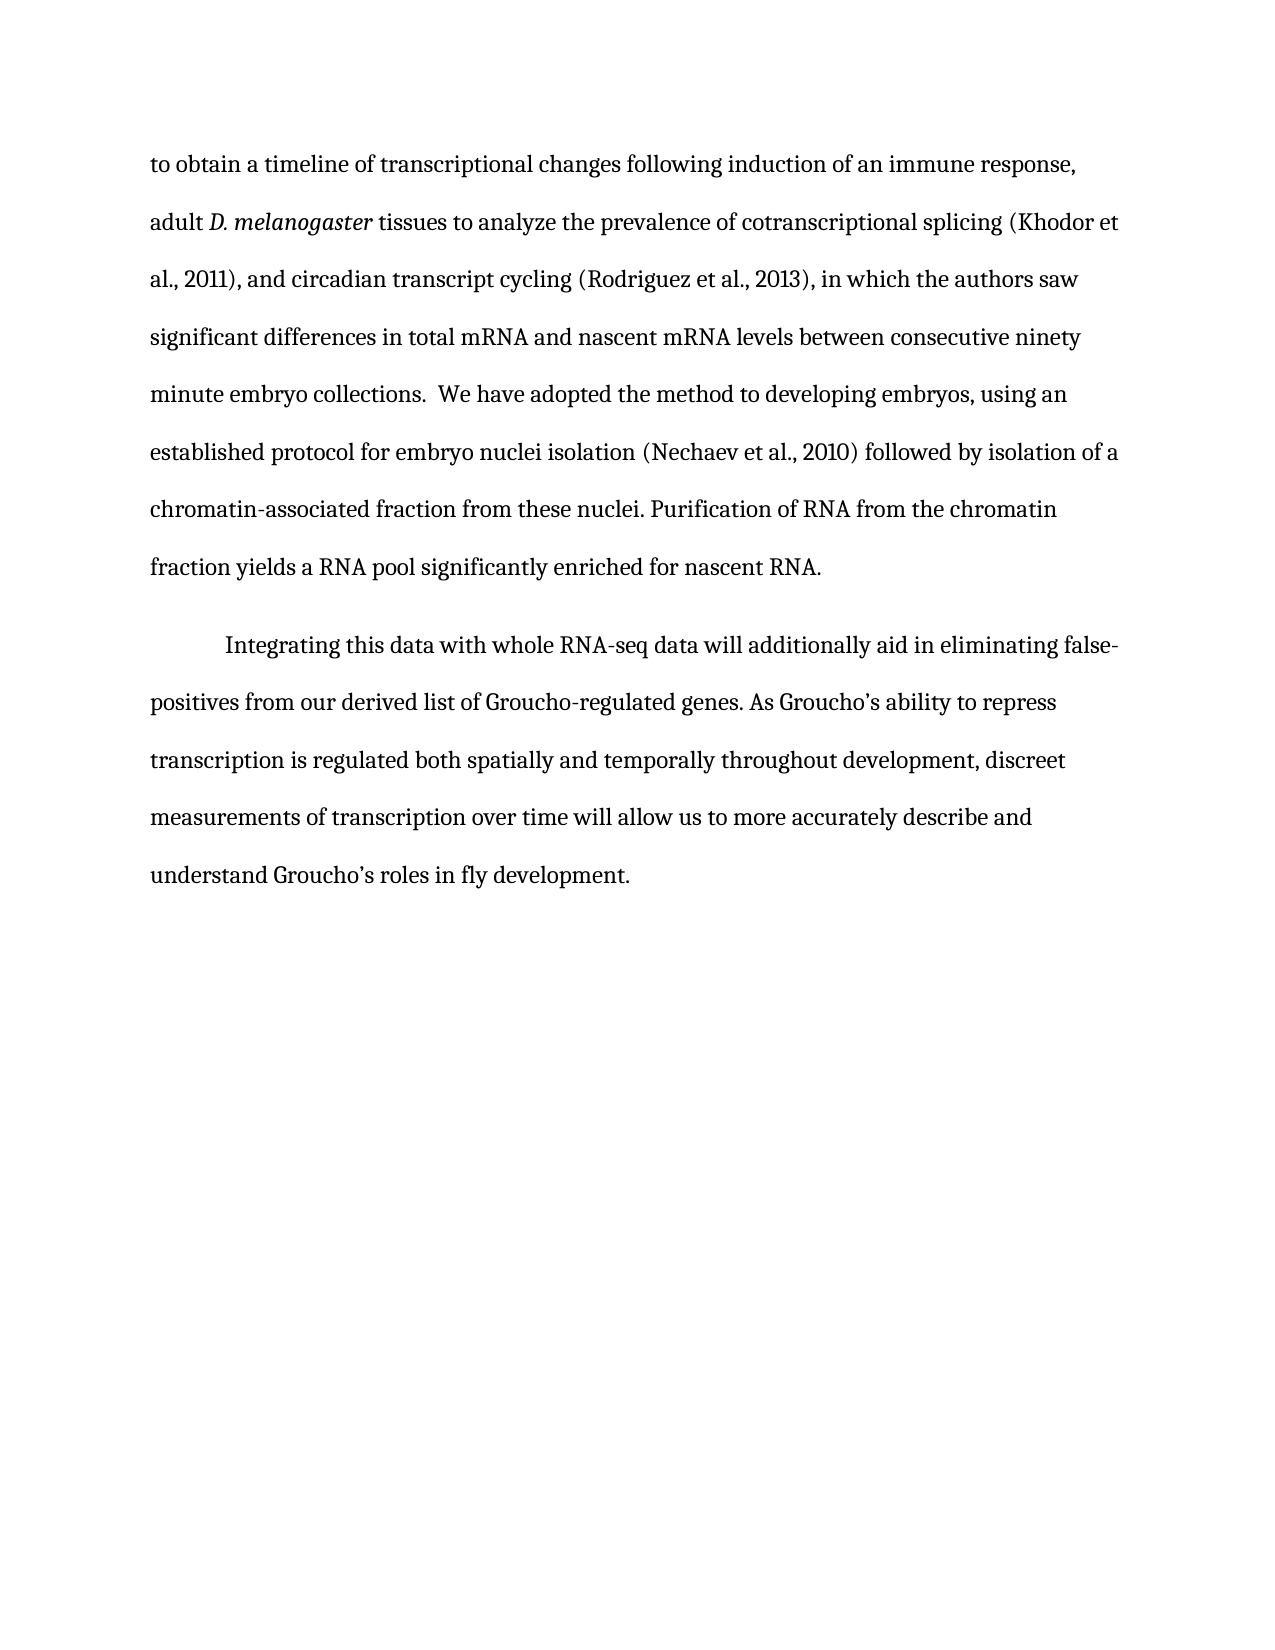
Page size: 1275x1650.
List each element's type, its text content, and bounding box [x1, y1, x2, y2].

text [150, 150, 1125, 581]
text Integrating this data with whole RNA-seq data will additionally aid in eliminating false-positives from our derived list of Grouch-regulated genes. As Groucho’s ability to repress transcription is regulated both spatially and temporally throughout development, discreet measurements of transcription over time will allow us to more accurately describe and understand Groucho’s roles in fly development. [150, 631, 1125, 889]
